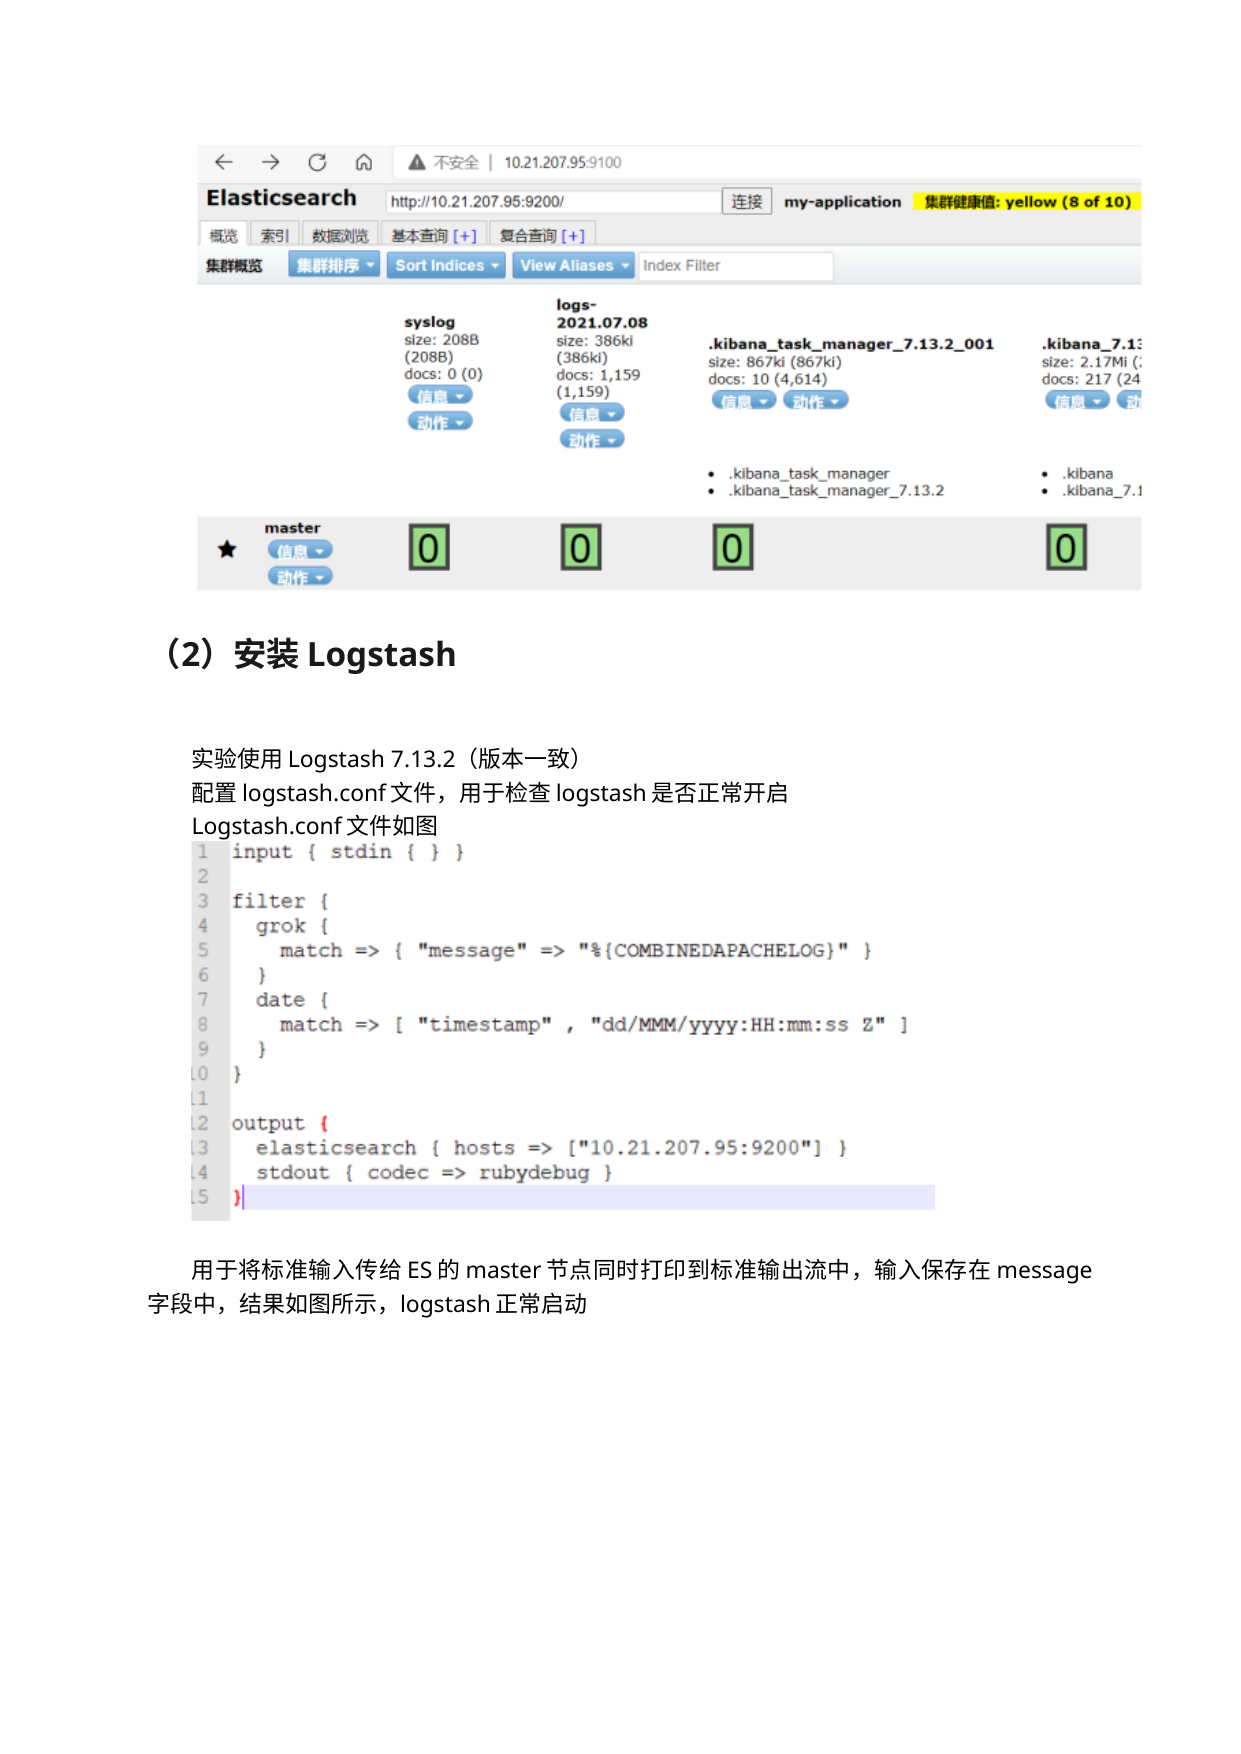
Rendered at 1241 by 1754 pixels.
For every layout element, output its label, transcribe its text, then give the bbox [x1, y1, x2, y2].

text Logstash.conf文件如图 [148, 808, 1093, 841]
picture [191, 841, 935, 1221]
subtitle （2）安装Logstash [148, 628, 1093, 676]
text 配置logstash.conf文件，用于检查logstash是否正常开启 [148, 774, 1093, 808]
text 实验使用Logstash 7.13.2（版本一致） [148, 741, 1093, 774]
picture [197, 145, 1143, 597]
text 用于将标准输入传给ES的master节点同时打印到标准输出流中，输入保存在message 字段中，结果如图所示，logstash正常启动 [148, 1252, 1093, 1319]
